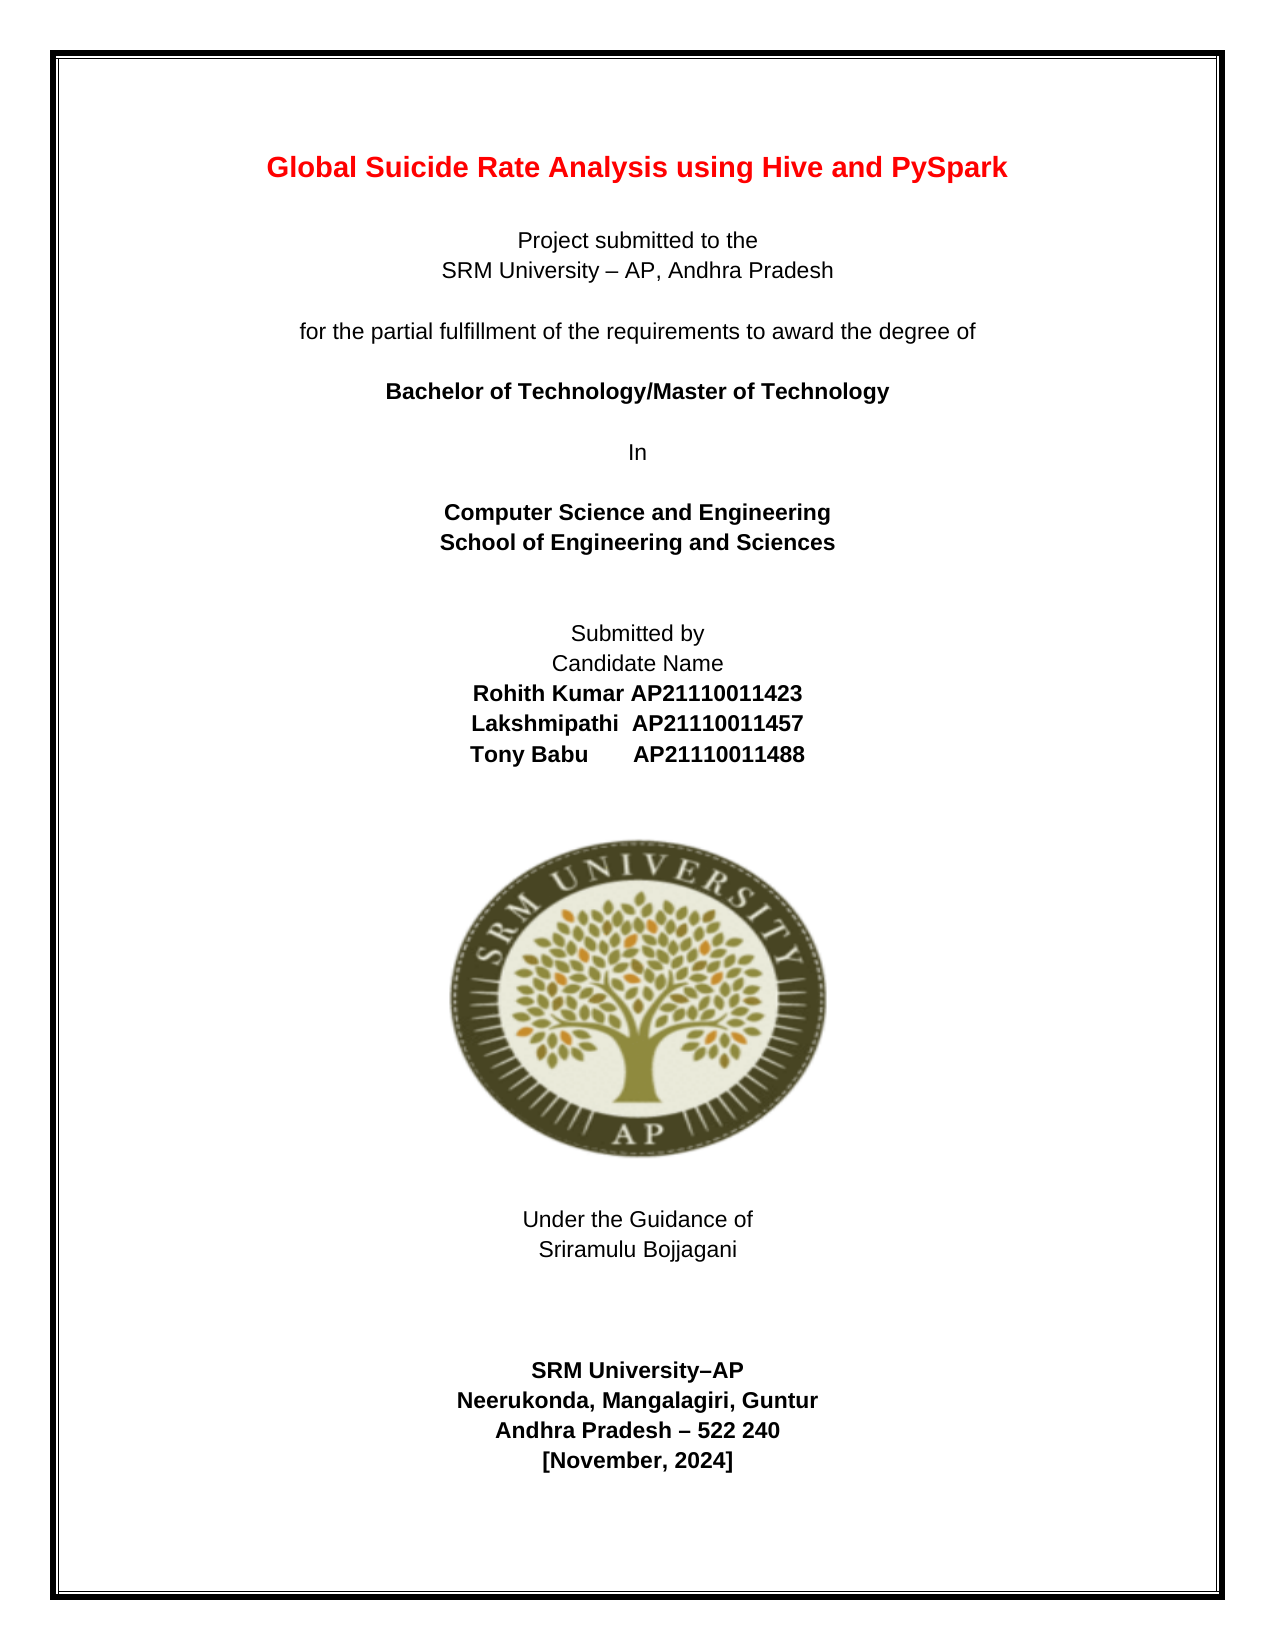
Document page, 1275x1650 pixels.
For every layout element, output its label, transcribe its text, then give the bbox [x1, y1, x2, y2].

picture [432, 831, 843, 1172]
text for the partial fulfillment of the requirements to award the degree of [150, 318, 1125, 344]
text Submitted by [150, 620, 1125, 646]
text School of Engineering and Sciences [150, 529, 1125, 556]
text Under the Guidance of [150, 1206, 1125, 1232]
text Candidate Name [150, 650, 1125, 676]
text Project submitted to the [150, 227, 1125, 253]
text SRM University–AP [150, 1357, 1125, 1383]
text Computer Science and Engineering [150, 499, 1125, 525]
text Neerukonda, Mangalagiri, Guntur [150, 1387, 1125, 1413]
text In [150, 438, 1125, 465]
text SRM University – AP, Andhra Pradesh [150, 257, 1125, 284]
text Tony Babu AP21110011488 [150, 741, 1125, 767]
text Rohith Kumar AP21110011423 [150, 680, 1125, 707]
text [November, 2024] [150, 1447, 1125, 1474]
text Andhra Pradesh – 522 240 [150, 1417, 1125, 1443]
text Sriramulu Bojjagani [150, 1236, 1125, 1262]
text Lakshmipathi AP21110011457 [150, 710, 1125, 737]
text Bachelor of Technology/Master of Technology [150, 378, 1125, 404]
text Global Suicide Rate Analysis using Hive and PySpark [150, 150, 1125, 183]
